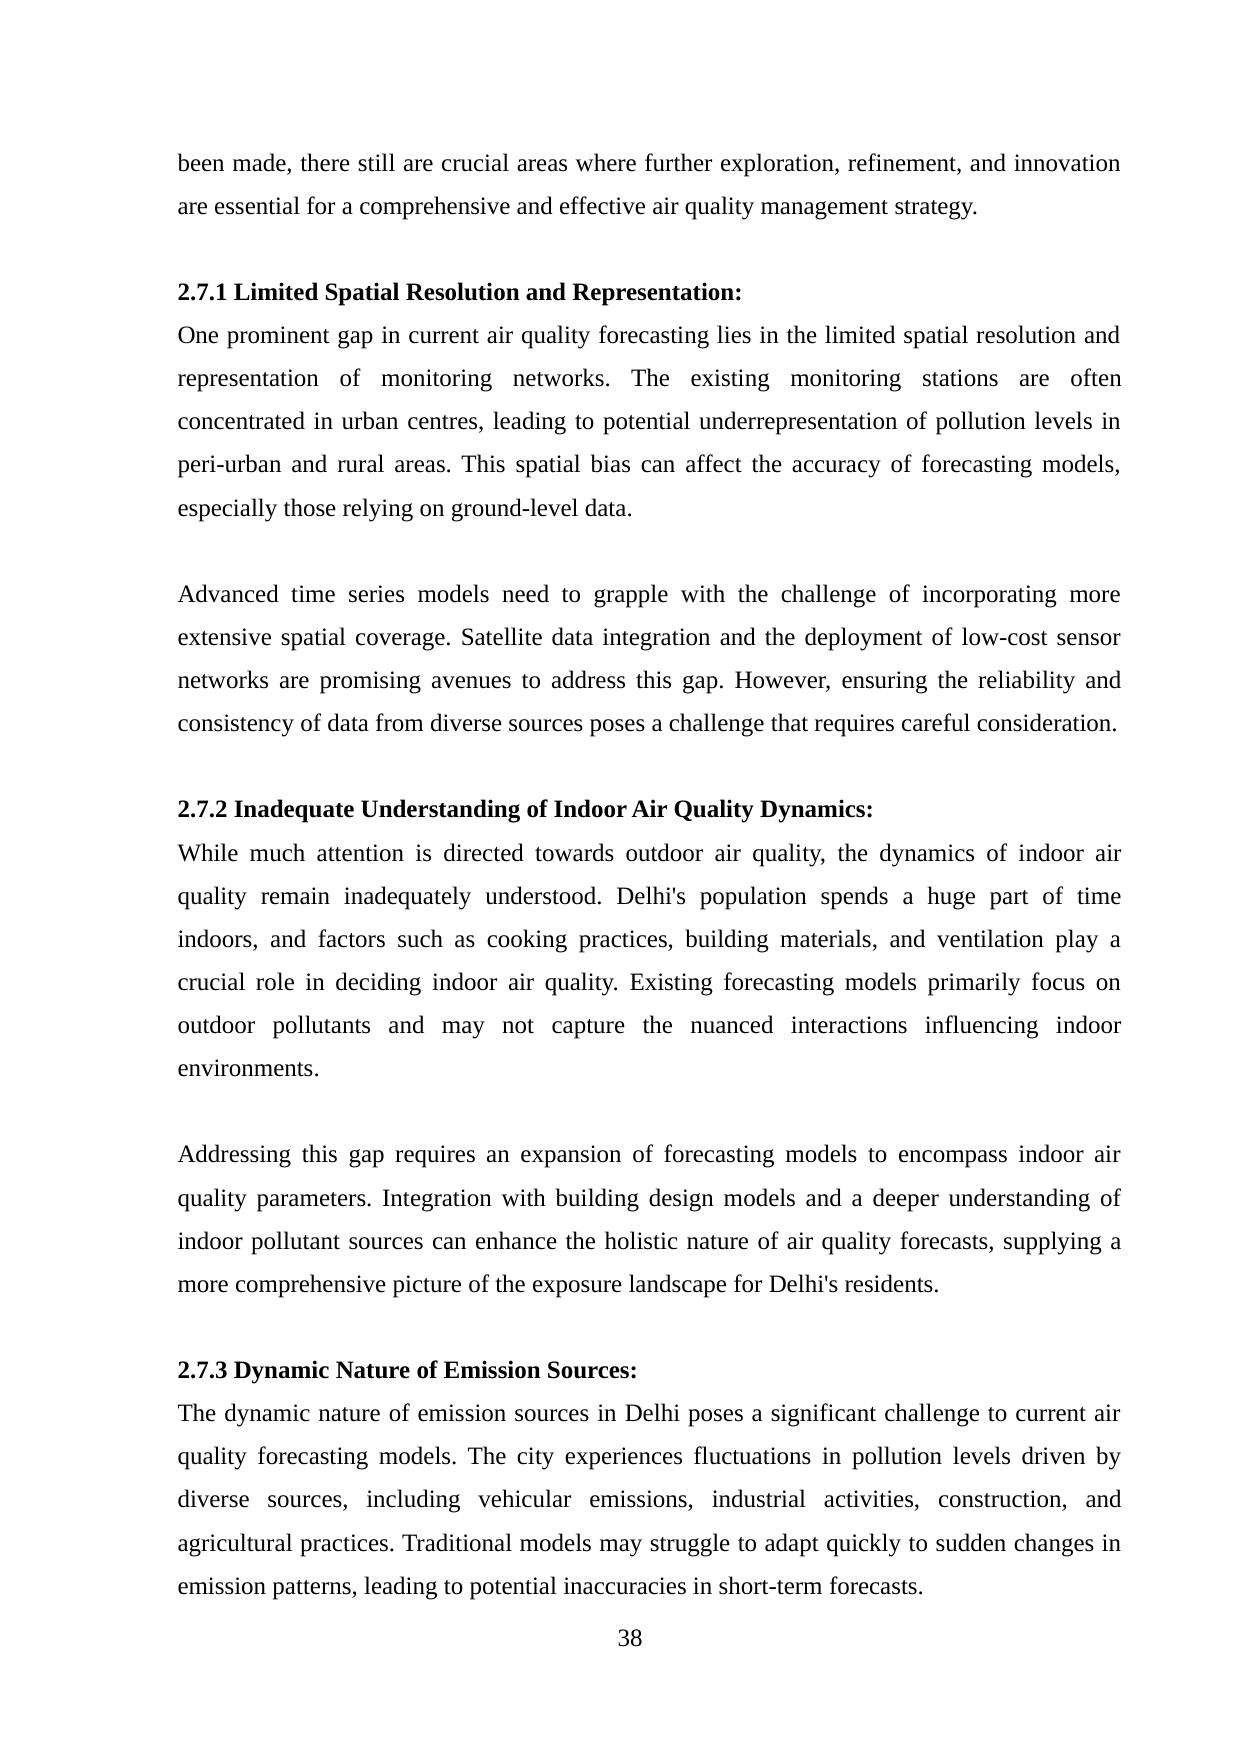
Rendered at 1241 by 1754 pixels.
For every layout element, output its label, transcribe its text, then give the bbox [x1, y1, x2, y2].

text One prominent gap in current air quality forecasting lies in the limited spatial resolution and representation of monitoring networks. The existing monitoring stations are often concentrated in urban centres, leading to potential underrepresentation of pollution levels in peri-urban and rural areas. This spatial bias can affect the accuracy of forecasting models, especially those relying on ground-level data. [177, 320, 1122, 521]
text Advanced time series models need to grapple with the challenge of incorporating more extensive spatial coverage. Satellite data integration and the deployment of low-cost sensor networks are promising avenues to address this gap. However, ensuring the reliability and consistency of data from diverse sources poses a challenge that requires careful consideration. [177, 579, 1122, 737]
text Addressing this gap requires an expansion of forecasting models to encompass indoor air quality parameters. Integration with building design models and a deeper understanding of indoor pollutant sources can enhance the holistic nature of air quality forecasts, supplying a more comprehensive picture of the exposure landscape for Delhi's residents. [177, 1139, 1122, 1298]
text 2.7.3 Dynamic Nature of Emission Sources: [177, 1355, 1122, 1384]
text The dynamic nature of emission sources in Delhi poses a significant challenge to current air quality forecasting models. The city experiences fluctuations in pollution levels driven by diverse sources, including vehicular emissions, industrial activities, construction, and agricultural practices. Traditional models may struggle to adapt quickly to sudden changes in emission patterns, leading to potential inaccuracies in short-term forecasts. [177, 1398, 1122, 1599]
text While much attention is directed towards outdoor air quality, the dynamics of indoor air quality remain inadequately understood. Delhi's population spends a huge part of time indoors, and factors such as cooking practices, building materials, and ventilation play a crucial role in deciding indoor air quality. Existing forecasting models primarily focus on outdoor pollutants and may not capture the nuanced interactions influencing indoor environments. [177, 838, 1122, 1082]
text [177, 148, 1122, 219]
text 2.7.2 Inadequate Understanding of Indoor Air Quality Dynamics: [177, 794, 1122, 823]
text 2.7.1 Limited Spatial Resolution and Representation: [177, 277, 1122, 306]
